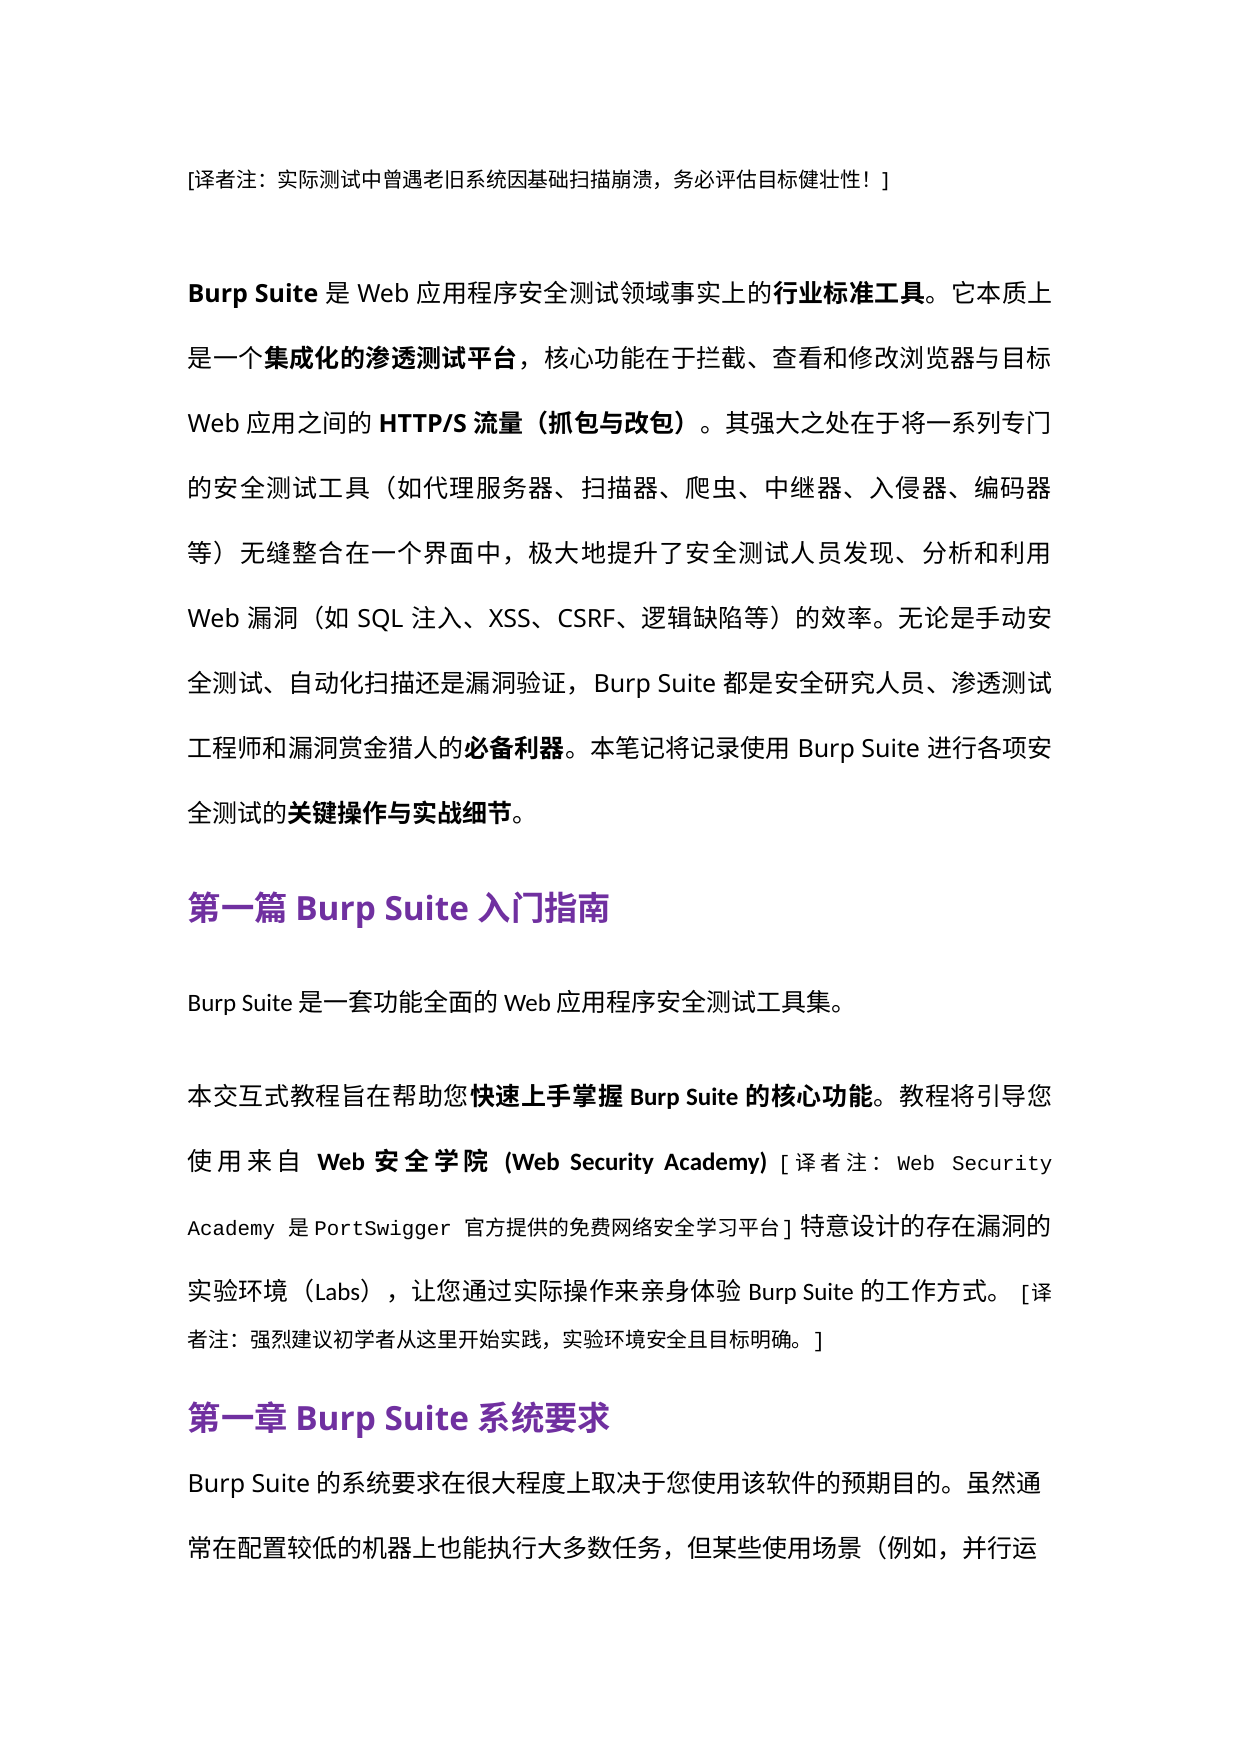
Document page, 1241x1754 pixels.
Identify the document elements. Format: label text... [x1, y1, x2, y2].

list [187, 1449, 1053, 1579]
text Burp Suite 是 Web 应用程序安全测试领域事实上的行业标准工具。它本质上是一个集成化的渗透测试平台，核心功能在于拦截、查看和修改浏览器与目标 Web 应用之间的 HTTP/S 流量（抓包与改包）。其强大之处在于将一系列专门的安全测试工具（如代理服务器、扫描器、爬虫、中继器、入侵器、编码器等）无缝整合在一个界面中，极大地提升了安全测试人员发现、分析和利用 Web 漏洞（如 SQL 注入、XSS、CSRF、逻辑缺陷等）的效率。无论是手动安全测试、自动化扫描还是漏洞验证，Burp Suite 都是安全研究人员、渗透测试工程师和漏洞赏金猎人的必备利器。本笔记将记录使用 Burp Suite 进行各项安全测试的关键操作与实战细节。 [187, 259, 1053, 844]
text 本交互式教程旨在帮助您快速上手掌握 Burp Suite 的核心功能。教程将引导您使用来自 Web安全学院 (Web Security Academy) [译者注：Web Security Academy 是 PortSwigger 官方提供的免费网络安全学习平台] 特意设计的存在漏洞的实验环境（Labs），让您通过实际操作来亲身体验 Burp Suite 的工作方式。 [译者注：强烈建议初学者从这里开始实践，实验环境安全且目标明确。] [187, 1062, 1053, 1354]
text Burp Suite 是一套功能全面的 Web 应用程序安全测试工具集。 [187, 968, 1053, 1033]
list 第一章 Burp Suite 系统要求 [187, 1384, 1053, 1449]
text [译者注：实际测试中曾遇老旧系统因基础扫描崩溃，务必评估目标健壮性！] [187, 162, 1053, 194]
text 第一篇 Burp Suite 入门指南 [187, 874, 1053, 939]
